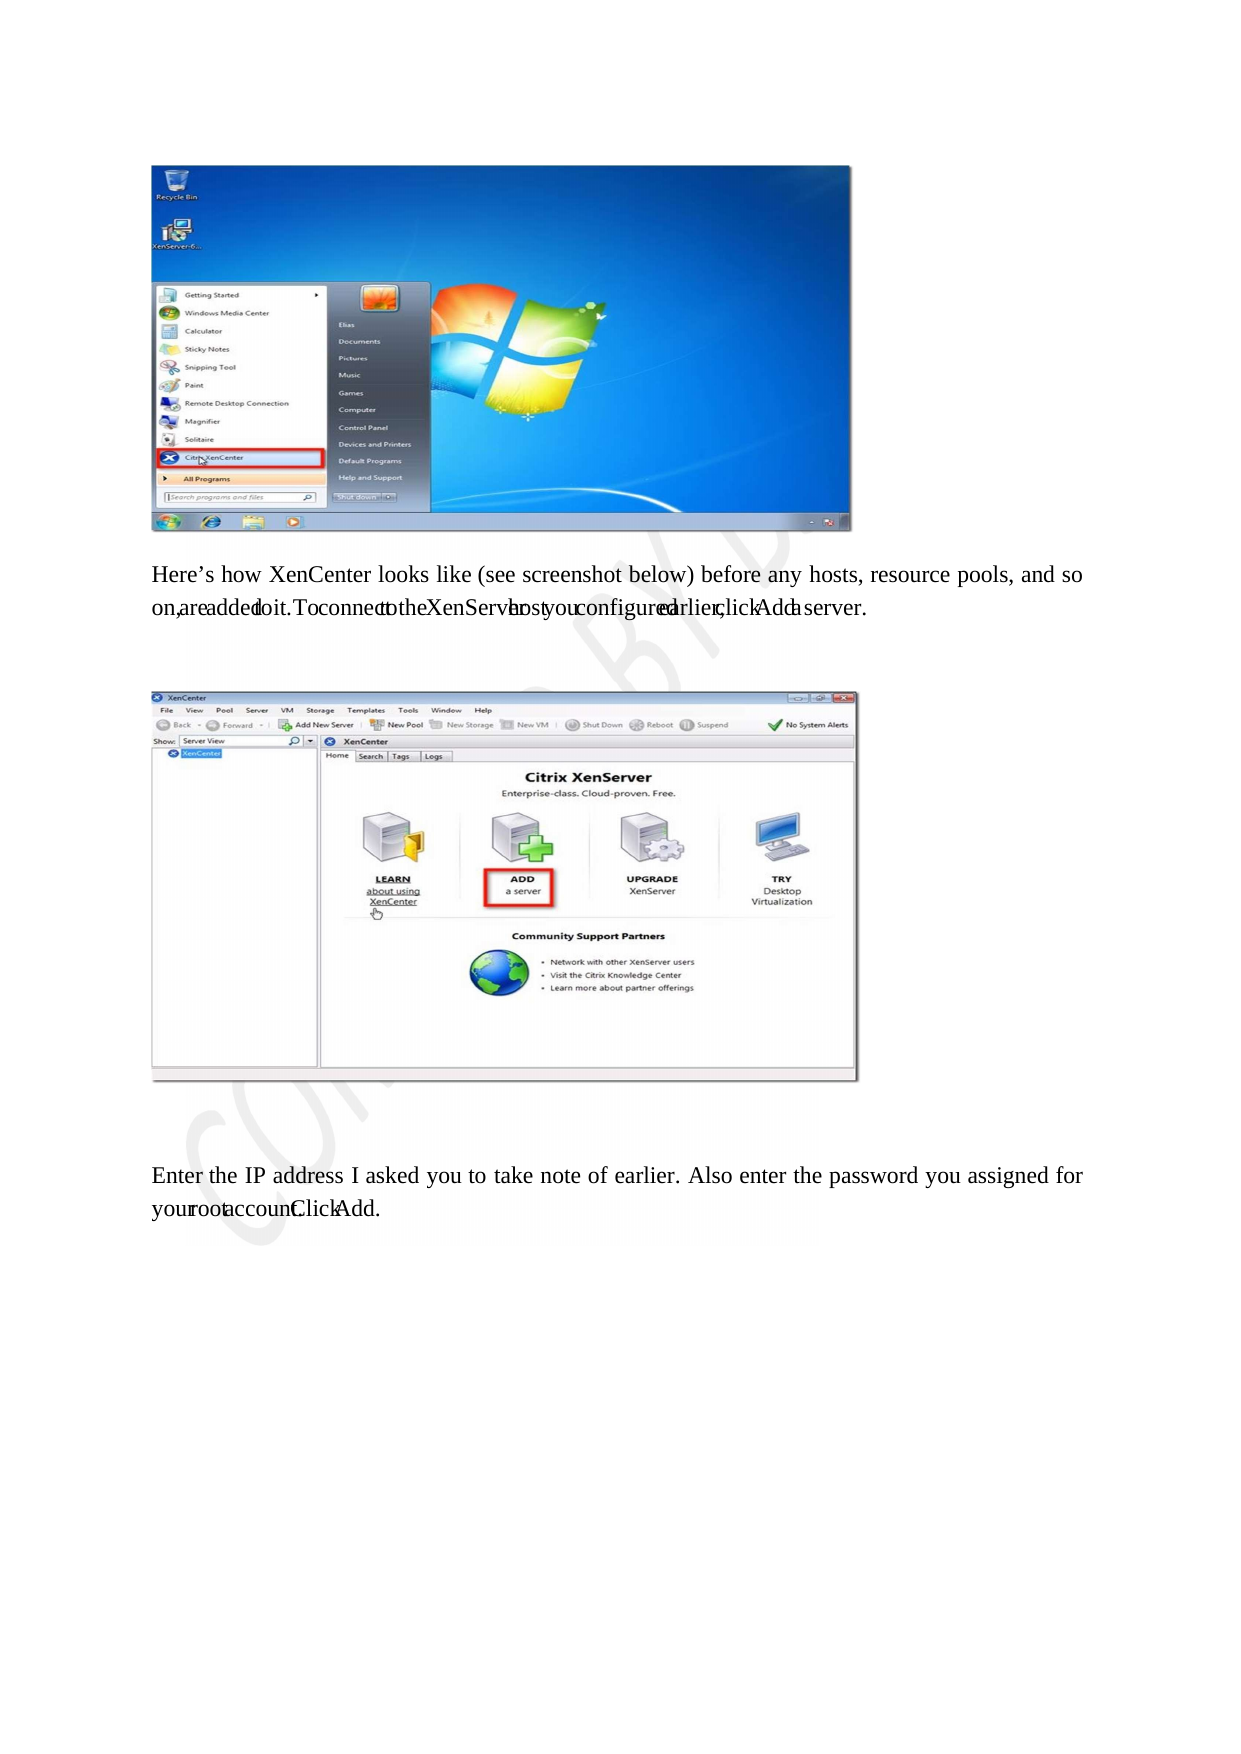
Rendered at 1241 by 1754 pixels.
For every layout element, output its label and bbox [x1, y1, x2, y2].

picture [151, 165, 861, 1246]
